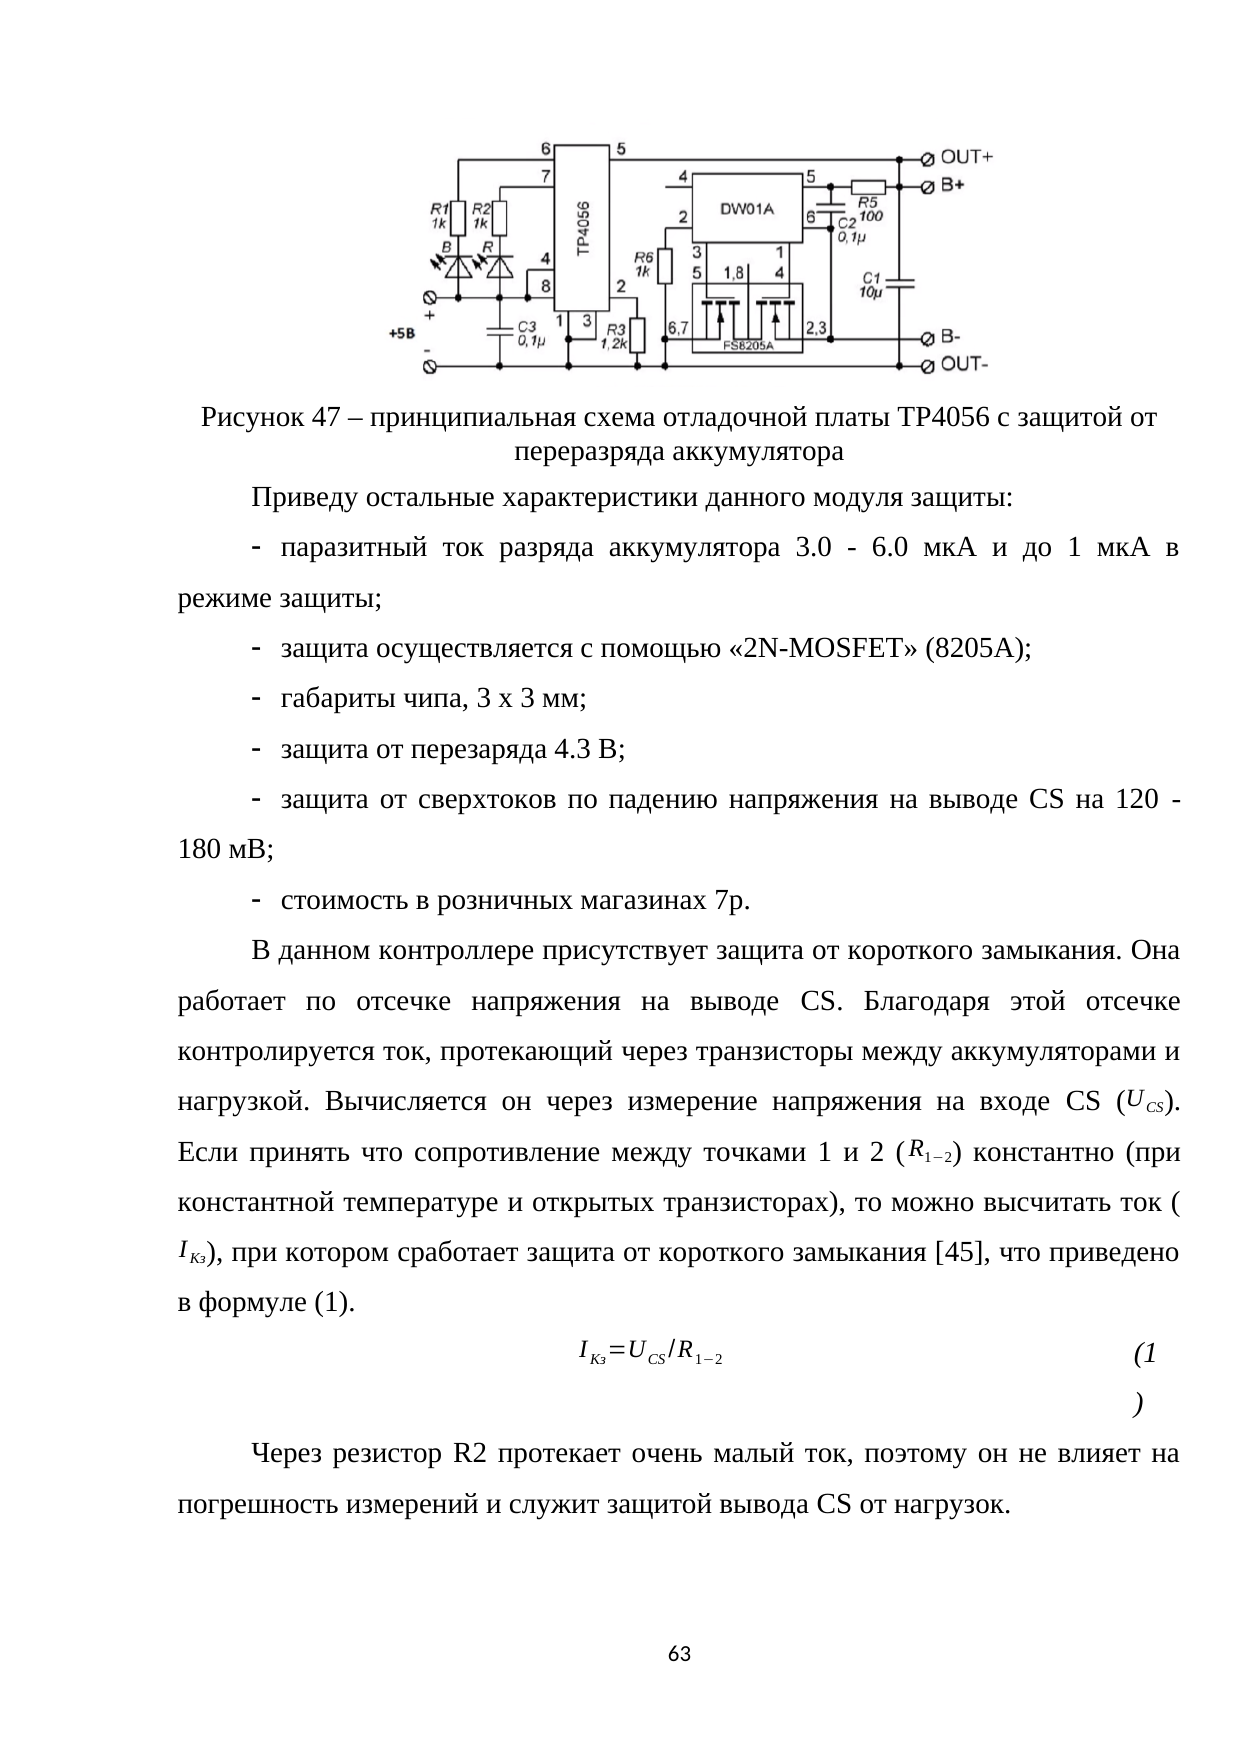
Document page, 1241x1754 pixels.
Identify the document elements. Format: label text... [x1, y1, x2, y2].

list стоимость в розничных магазинах 7р. [177, 882, 1181, 916]
picture [359, 118, 1000, 387]
list паразитный ток разряда аккумулятора 3.0 - 6.0 мкА и до 1 мкА в режиме защиты; [177, 529, 1181, 613]
text В данном контроллере присутствует защита от короткого замыкания. Она работает по отсечке напряжения на выводе CS. Благодаря этой отсечке контролируется ток, протекающий через транзисторы между аккумуляторами и нагрузкой. Вычисляется он через измерение напряжения на входе CS (). Если принять что сопротивление между точками 1 и 2 () константно (при константной температуре и открытых транзисторах), то можно высчитать ток (), при котором сработает защита от короткого замыкания [45], что приведено в формуле (1). [177, 932, 1181, 1318]
list габариты чипа, 3 x 3 мм; [177, 680, 1181, 714]
table_header [177, 1335, 1122, 1435]
list защита от перезаряда 4.3 В; [177, 731, 1181, 764]
list защита осуществляется с помощью «2N-MOSFET» (8205A); [177, 630, 1181, 664]
table_header (1) [1122, 1335, 1180, 1435]
list защита от сверхтоков по падению напряжения на выводе CS на 120 - 180 мВ; [177, 781, 1181, 865]
text Через резистор R2 протекает очень малый ток, поэтому он не влияет на погрешность измерений и служит защитой вывода CS от нагрузок. [177, 1435, 1181, 1519]
text Приведу остальные характеристики данного модуля защиты: [177, 479, 1181, 512]
text Рисунок 47 – принципиальная схема отладочной платы TP4056 с защитой от переразряда аккумулятора [177, 399, 1181, 466]
